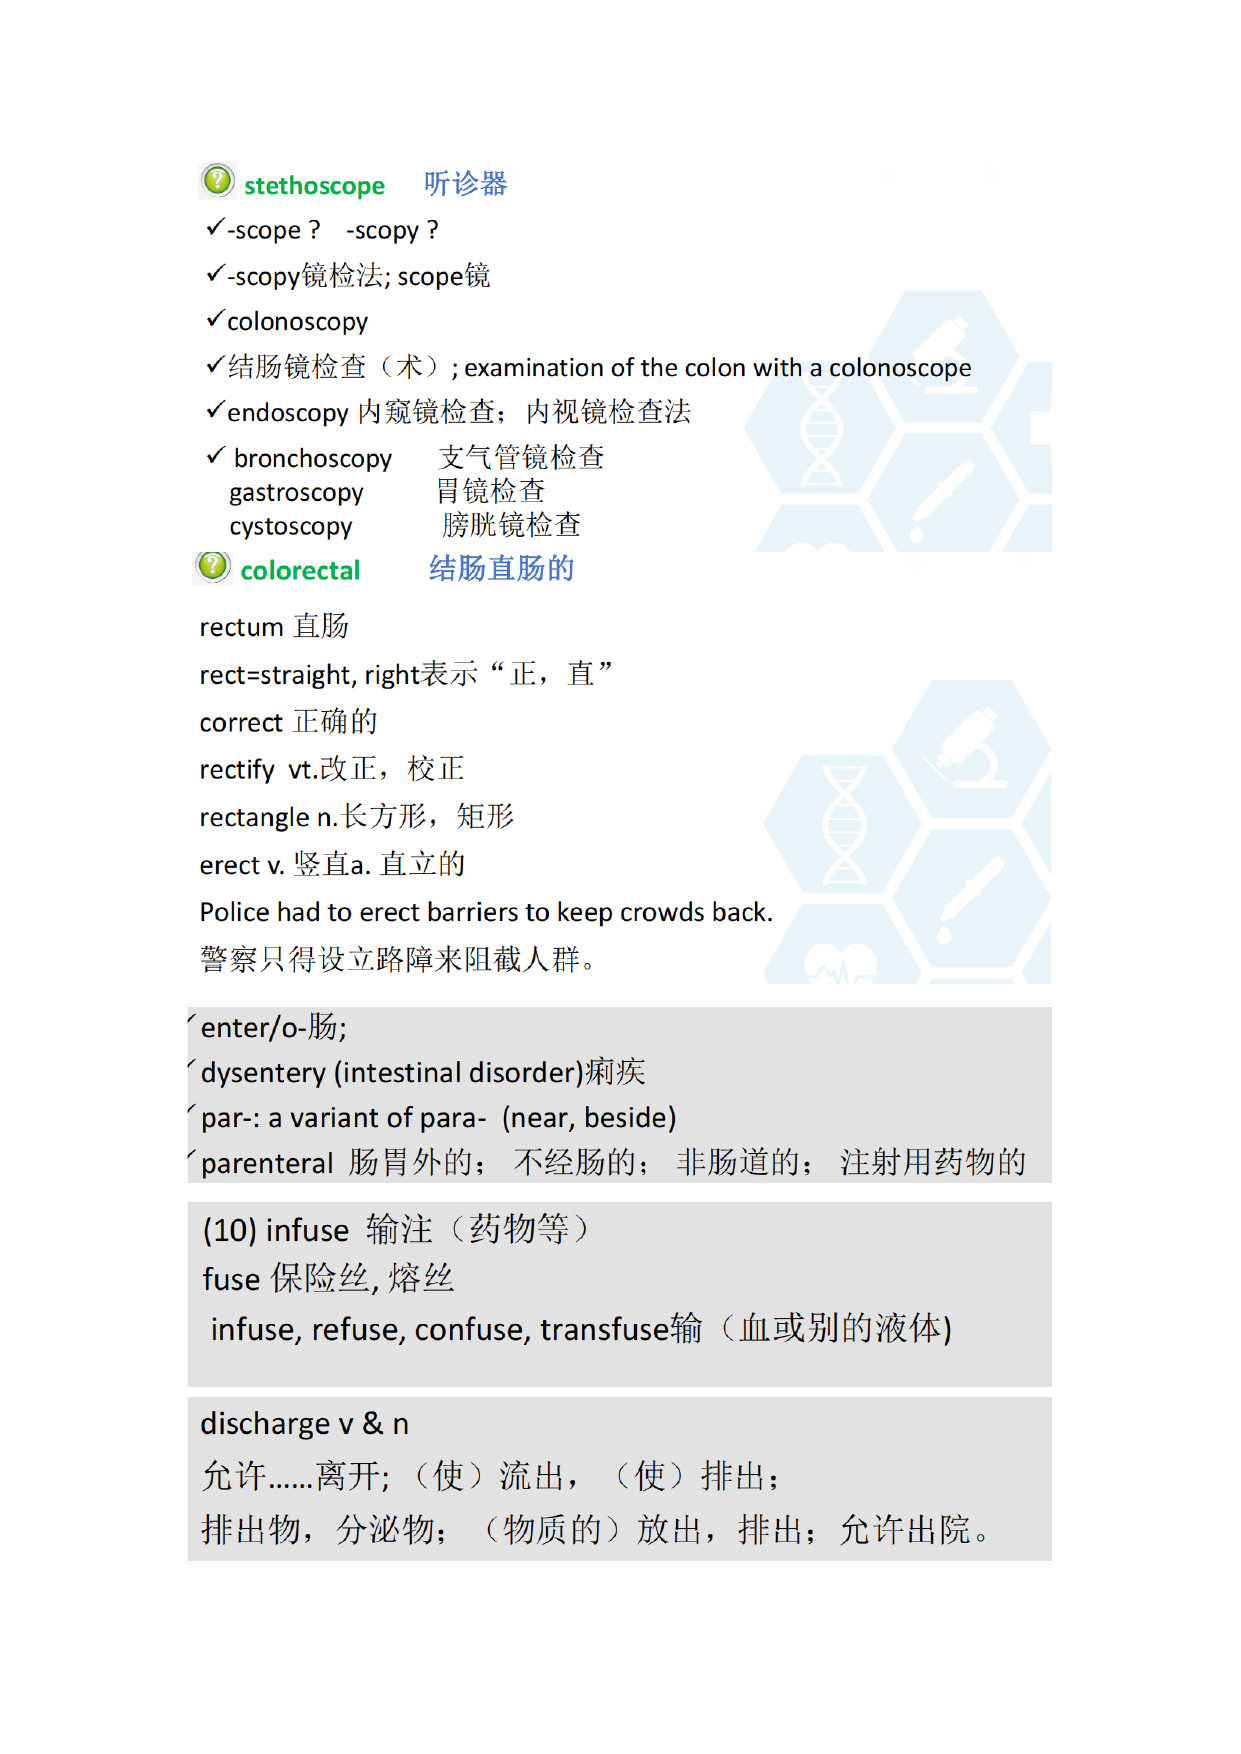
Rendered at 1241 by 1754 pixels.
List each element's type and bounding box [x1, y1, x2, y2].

picture [187, 1202, 1053, 1387]
picture [187, 1397, 1053, 1561]
picture [187, 1007, 1053, 1183]
picture [187, 162, 1053, 984]
